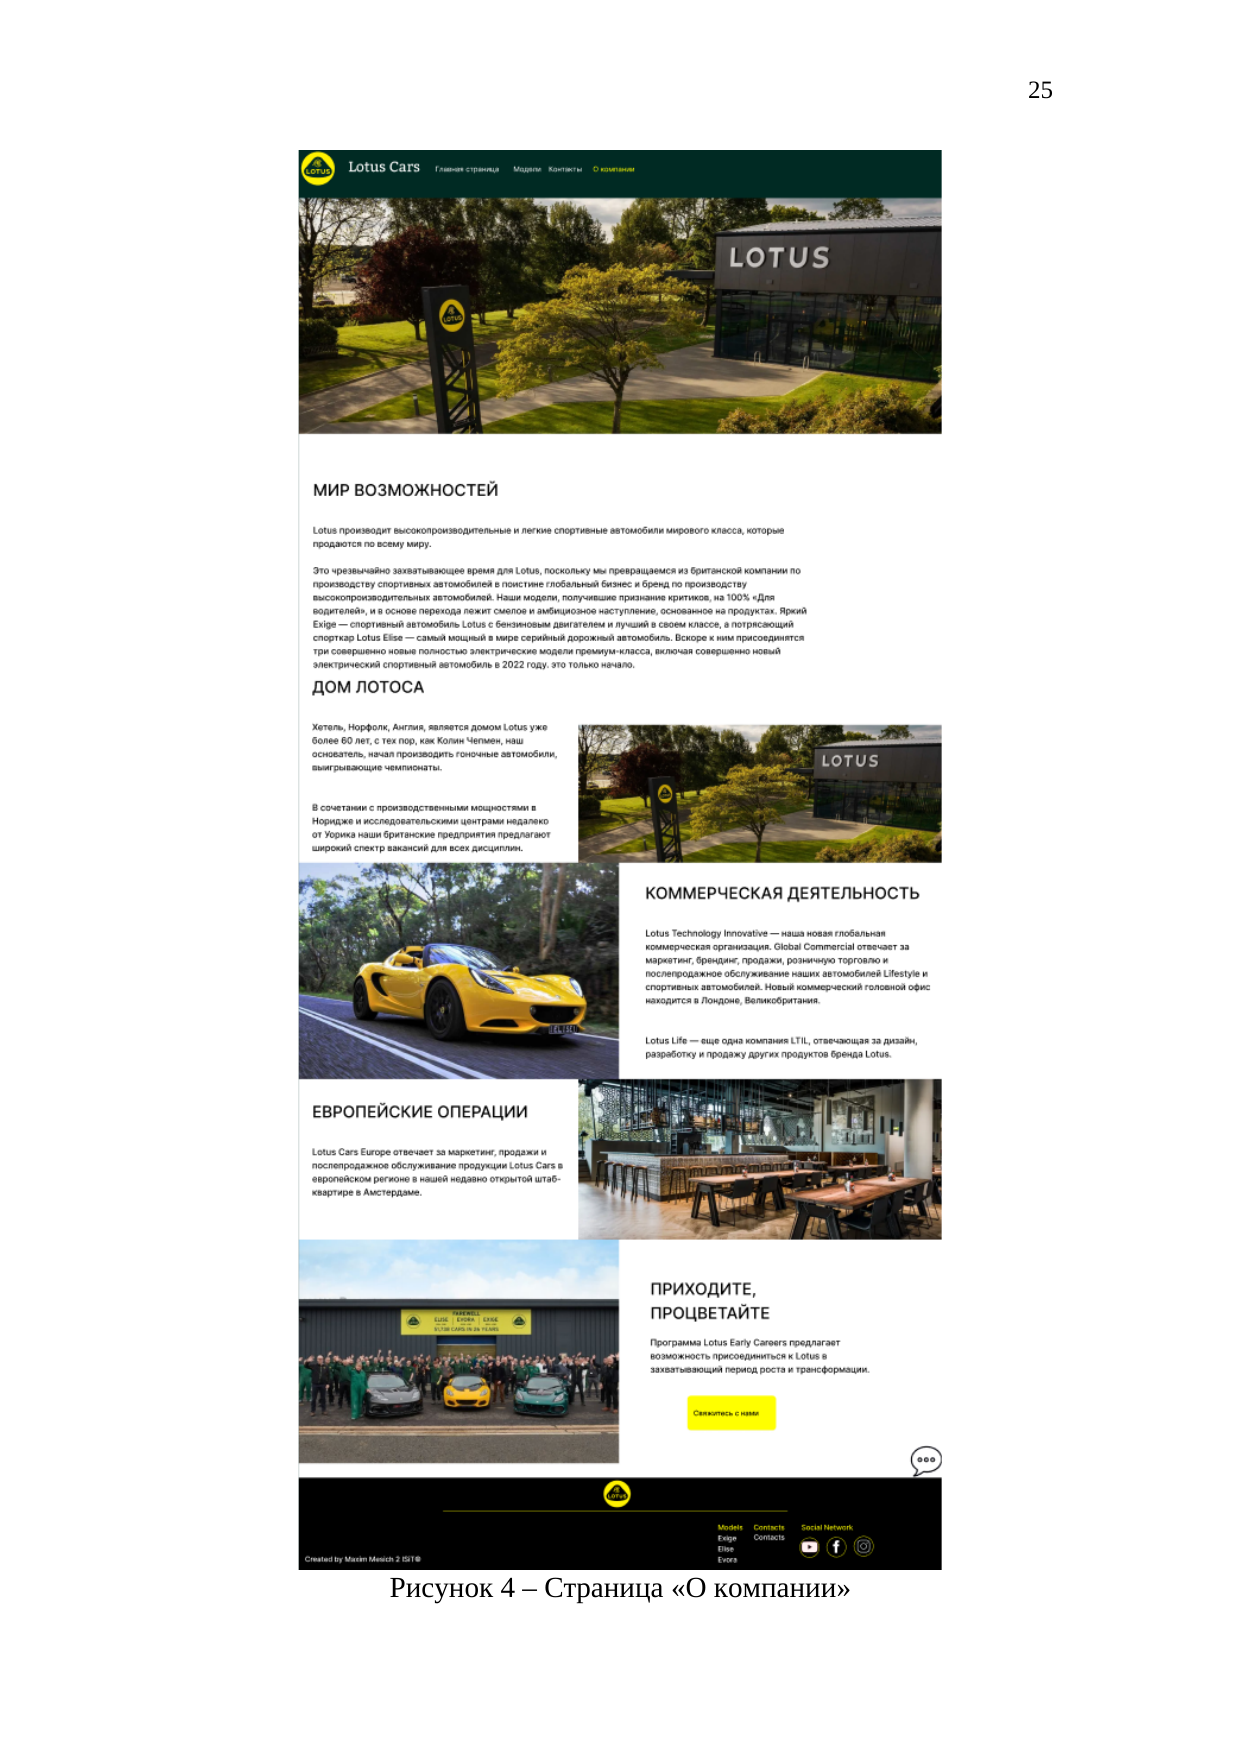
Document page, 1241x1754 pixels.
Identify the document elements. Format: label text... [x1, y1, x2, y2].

picture [298, 150, 942, 1570]
text Рисунок 4 – Страница «О компании» [187, 1570, 1053, 1603]
